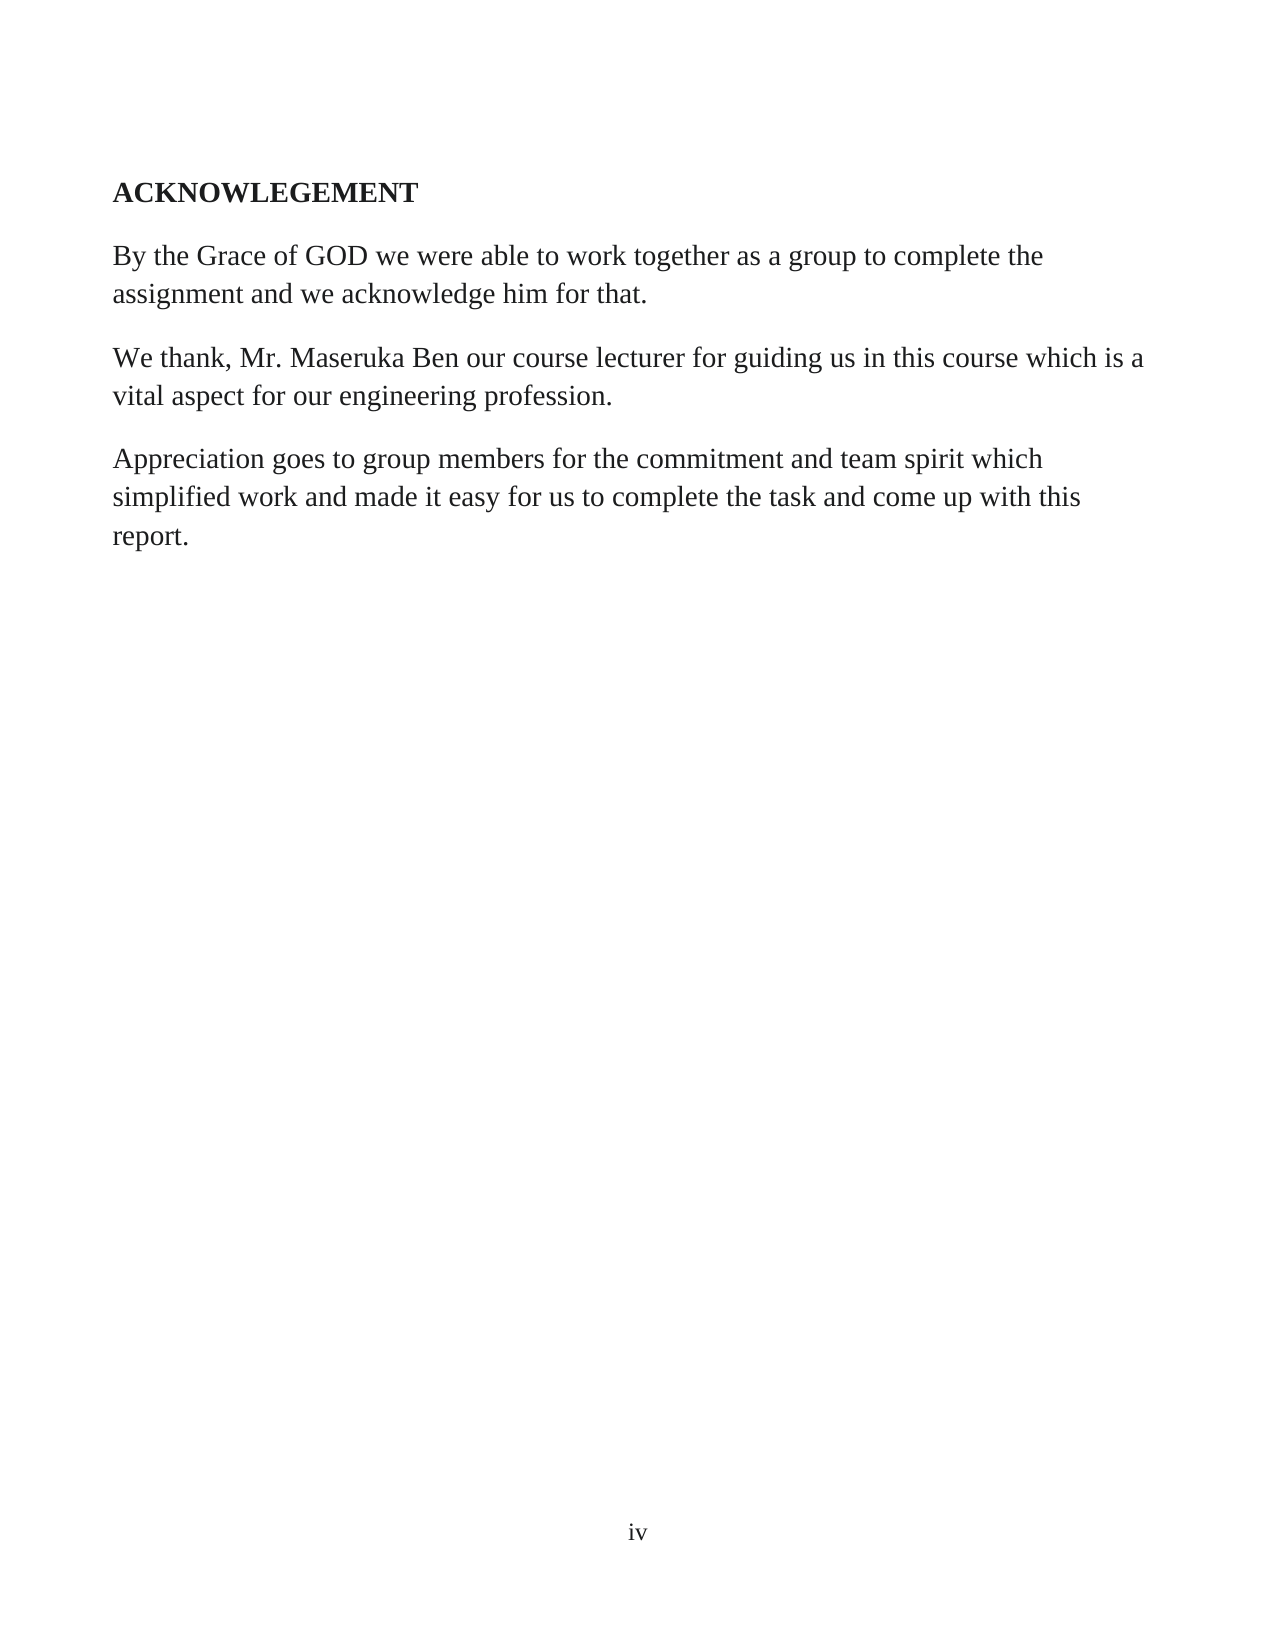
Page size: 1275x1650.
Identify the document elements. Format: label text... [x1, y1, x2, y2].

text We thank, Mr. Maseruka Ben our course lecturer for guiding us in this course which is a vital aspect for our engineering profession. [112, 340, 1163, 411]
text By the Grace of GOD we were able to work together as a group to complete the assignment and we acknowledge him for that. [112, 238, 1163, 310]
subtitle ACKNOWLEGEMENT [112, 175, 1163, 208]
text Appreciation goes to group members for the commitment and team spirit which simplified work and made it easy for us to complete the task and come up with this report. [112, 441, 1163, 551]
